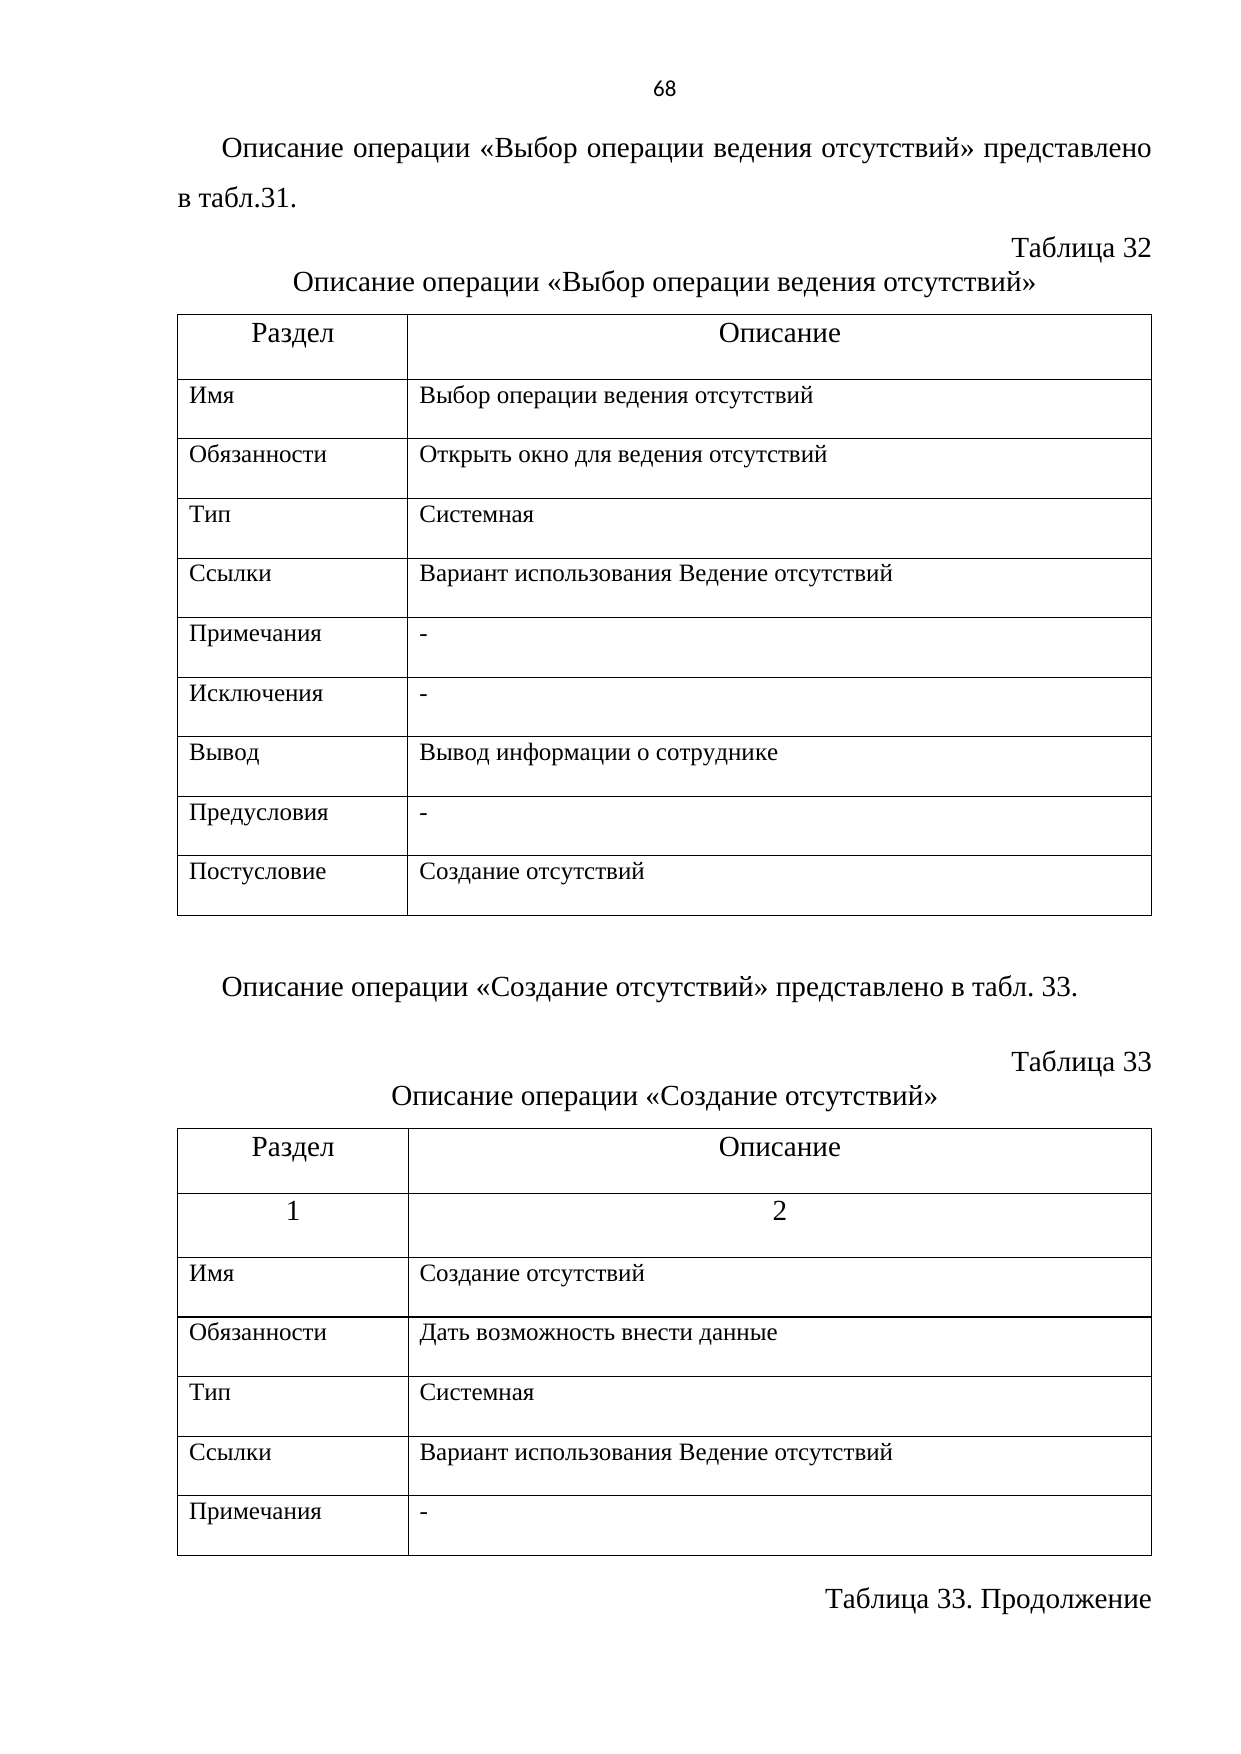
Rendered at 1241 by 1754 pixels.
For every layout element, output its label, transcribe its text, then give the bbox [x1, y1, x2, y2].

table_cell Имя [178, 380, 407, 438]
table_header Раздел [178, 315, 407, 379]
table_cell Вывод информации о сотруднике [408, 737, 1151, 796]
text Описание операции «Выбор операции ведения отсутствий» [177, 264, 1152, 297]
table_cell Выбор операции ведения отсутствий [408, 380, 1151, 438]
table_cell Вариант использования Ведение отсутствий [408, 559, 1151, 617]
text Таблица 32 [177, 230, 1152, 264]
table_cell Обязанности [178, 1318, 408, 1376]
table_cell Создание отсутствий [409, 1258, 1151, 1316]
table_cell - [408, 797, 1151, 855]
table_cell 2 [409, 1194, 1151, 1257]
text Описание операции «Создание отсутствий» [177, 1078, 1152, 1111]
table_cell Исключения [178, 678, 407, 736]
table_cell Открыть окно для ведения отсутствий [408, 439, 1151, 498]
text Описание операции «Создание отсутствий» представлено в табл. 33. [177, 969, 1152, 1002]
table_cell Вариант использования Ведение отсутствий [409, 1437, 1151, 1495]
table_header Раздел [178, 1129, 408, 1192]
table_cell Предусловия [178, 797, 407, 855]
table_cell Примечания [178, 618, 407, 677]
table_header Описание [408, 315, 1151, 379]
table_cell Системная [409, 1377, 1151, 1436]
table_cell Ссылки [178, 559, 407, 617]
table_cell Тип [178, 499, 407, 557]
table_cell Постусловие [178, 856, 407, 915]
table_cell Обязанности [178, 439, 407, 498]
table_header Описание [409, 1129, 1151, 1192]
table_cell Тип [178, 1377, 408, 1436]
table_cell 1 [178, 1194, 408, 1257]
table_cell Системная [408, 499, 1151, 557]
table_cell - [408, 618, 1151, 677]
table_cell Вывод [178, 737, 407, 796]
table_cell - [409, 1496, 1151, 1555]
text Описание операции «Выбор операции ведения отсутствий» представлено в табл.31. [177, 130, 1152, 214]
text Таблица 33. Продолжение [177, 1581, 1152, 1614]
table_cell Ссылки [178, 1437, 408, 1495]
table_cell Дать возможность внести данные [409, 1318, 1151, 1376]
table_cell Примечания [178, 1496, 408, 1555]
table_cell Создание отсутствий [408, 856, 1151, 915]
table_cell - [408, 678, 1151, 736]
text Таблица 33 [177, 1044, 1152, 1078]
table_cell Имя [178, 1258, 408, 1316]
